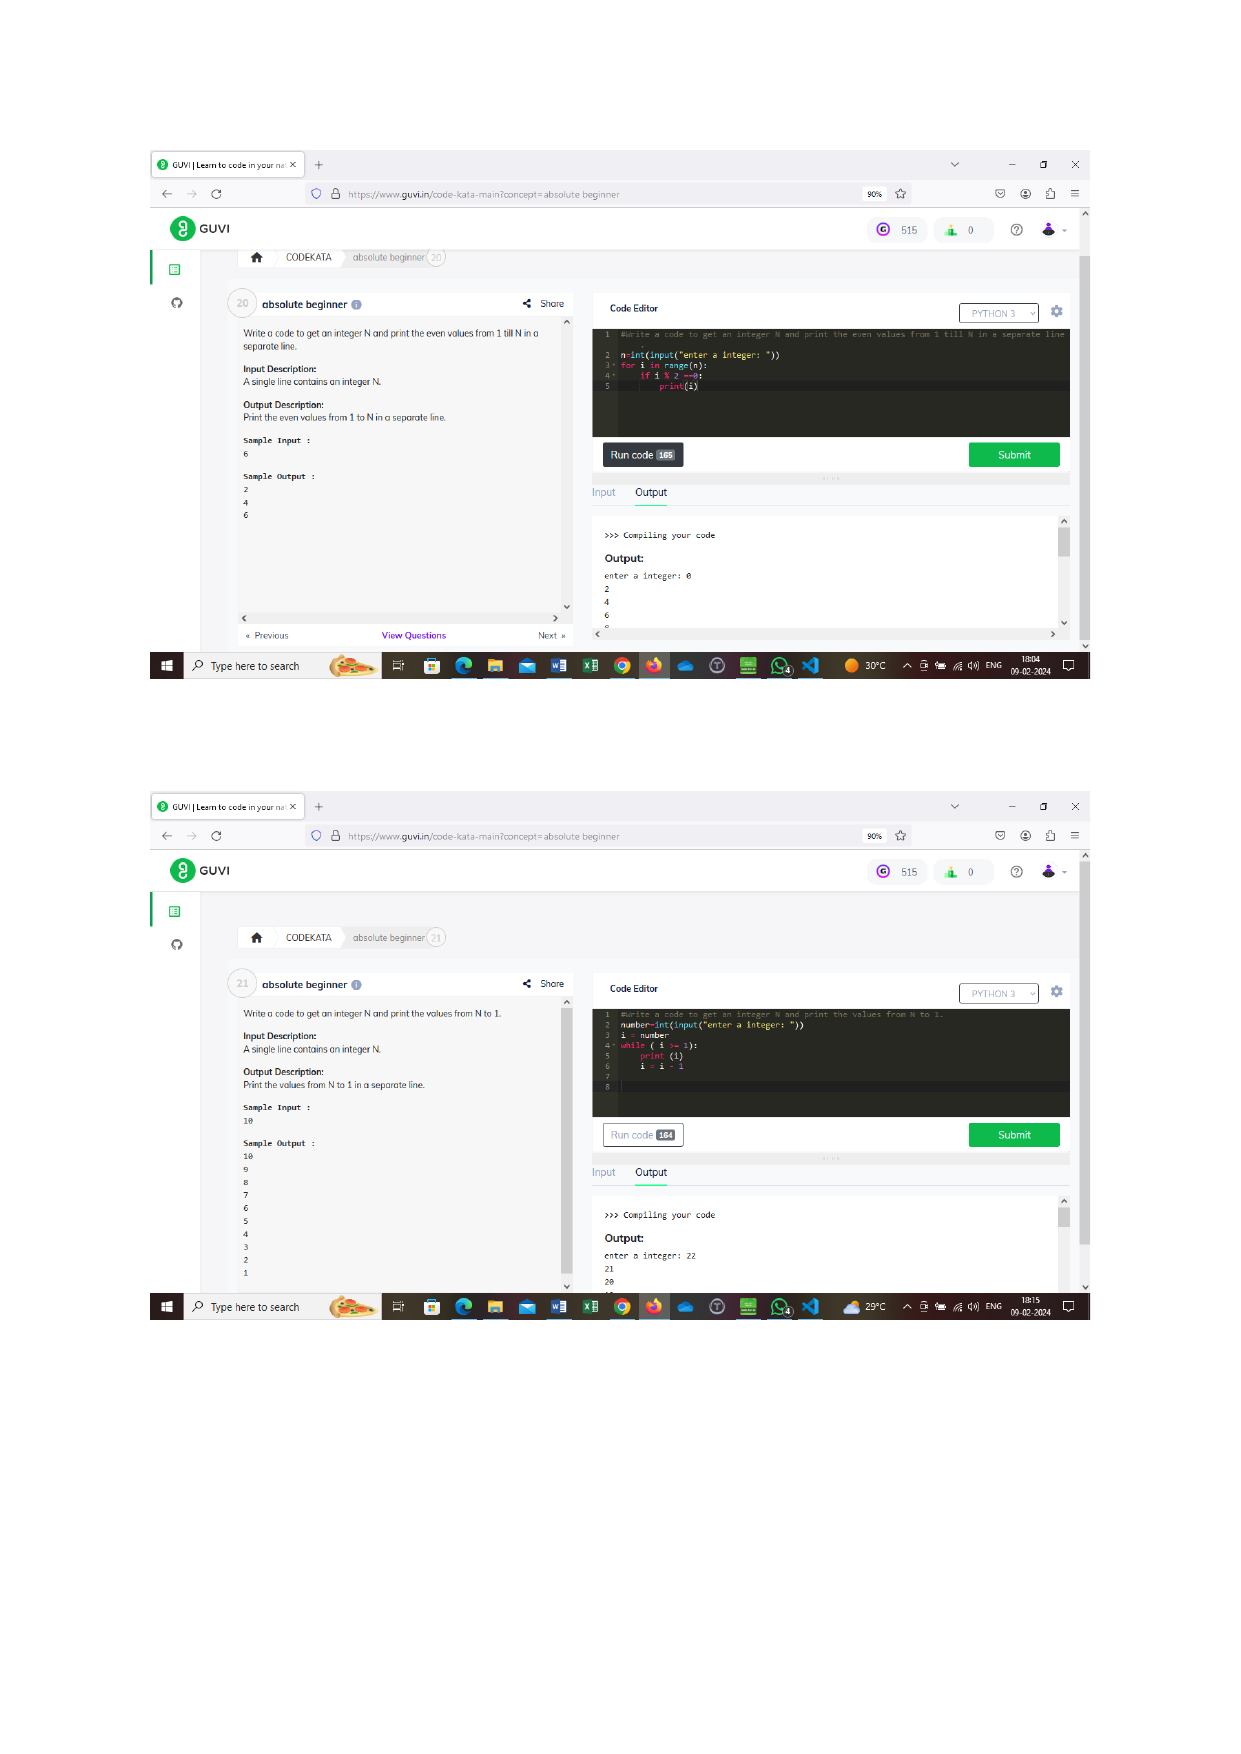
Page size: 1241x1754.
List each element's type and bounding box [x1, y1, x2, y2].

picture [150, 150, 1091, 679]
picture [150, 791, 1091, 1320]
